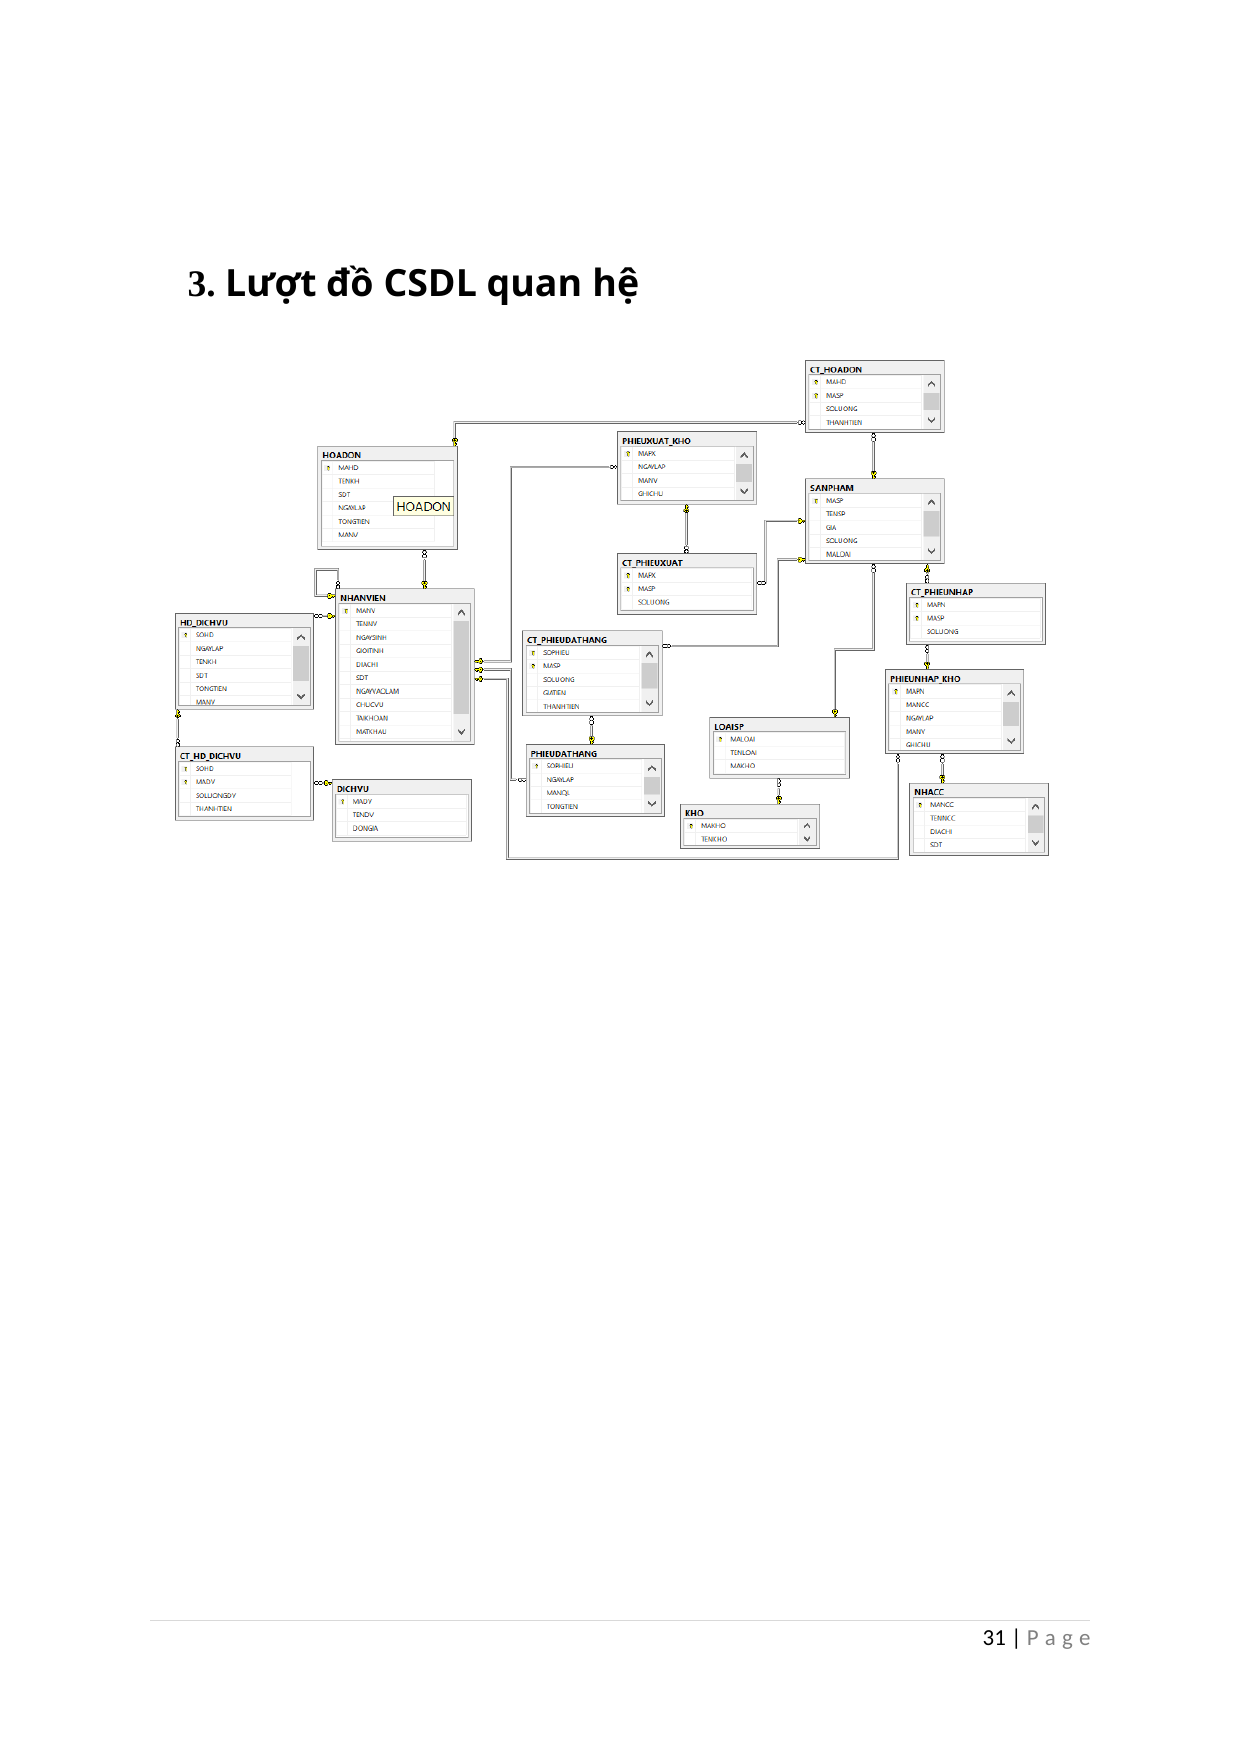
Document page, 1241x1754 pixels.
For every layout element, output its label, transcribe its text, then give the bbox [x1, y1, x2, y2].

picture [150, 336, 1091, 910]
subtitle Lượt đồ CSDL quan hệ [187, 256, 1090, 307]
